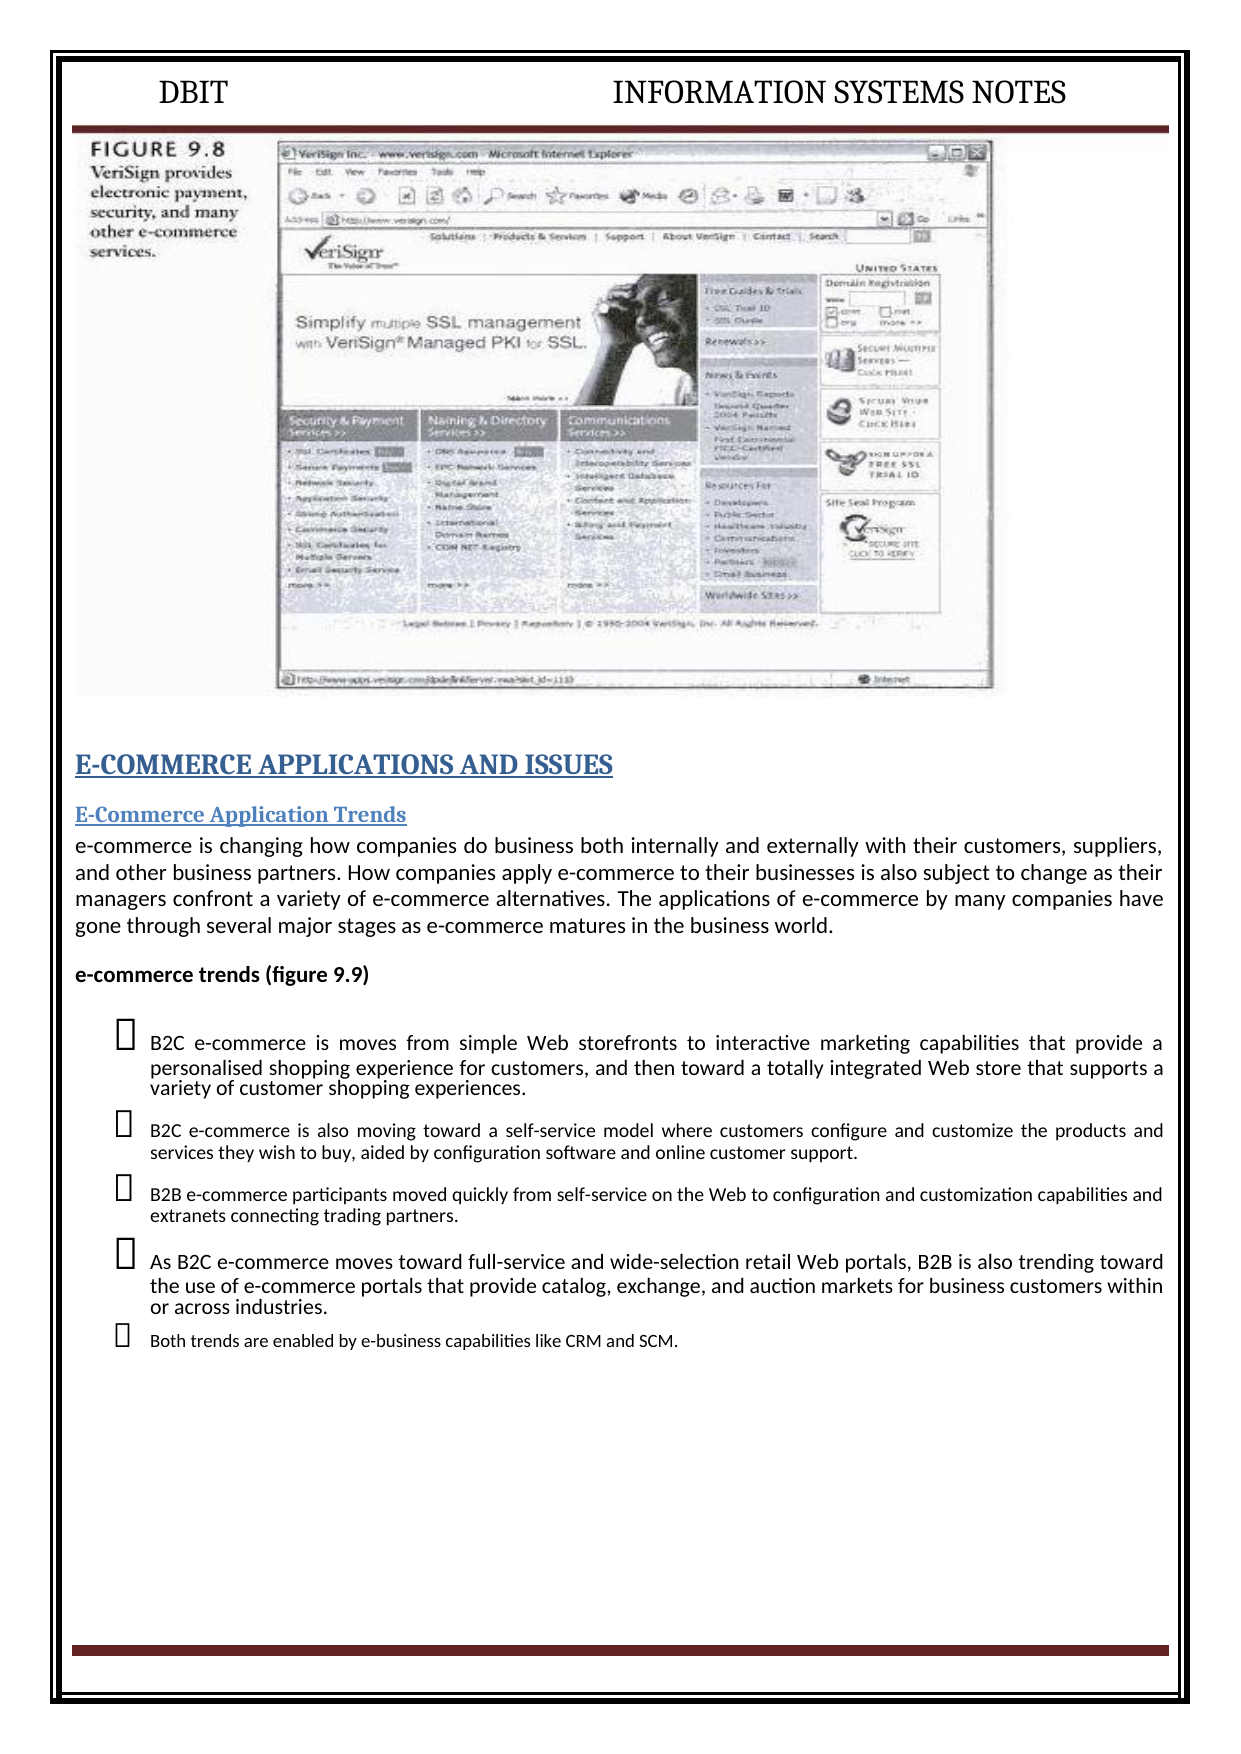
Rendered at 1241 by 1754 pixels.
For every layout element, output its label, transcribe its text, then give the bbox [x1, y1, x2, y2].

text DBIT INFORMATION SYSTEMS NOTES [158, 73, 1167, 112]
text E-Commerce Application Trends [75, 802, 1167, 828]
list B2C e-commerce is moves from simple Web storefronts to interactive marketing capabilities that provide a personalised shopping experience for customers, and then toward a totally integrated Web store that supports a variety of customer shopping experiences. [112, 1014, 1165, 1101]
list B2C e-commerce is also moving toward a self-service model where customers configure and customize the products and services they wish to buy, aided by configuration software and online customer support. [112, 1106, 1165, 1164]
picture [72, 124, 1169, 698]
picture [72, 1645, 1169, 1656]
list As B2C e-commerce moves toward full-service and wide-selection retail Web portals, B2B is also trending toward the use of e-commerce portals that provide catalog, exchange, and auction markets for business customers within or across industries. [112, 1233, 1165, 1320]
list Both trends are enabled by e-business capabilities like CRM and SCM. [112, 1320, 1167, 1354]
text e-commerce trends (figure 9.9) [75, 960, 1167, 988]
text E-COMMERCE APPLICATIONS AND ISSUES [75, 748, 1167, 781]
text e-commerce is changing how companies do business both internally and externally with their customers, suppliers, and other business partners. How companies apply e-commerce to their businesses is also subject to change as their managers confront a variety of e-commerce alternatives. The applications of e-commerce by many companies have gone through several major stages as e-commerce matures in the business world. [75, 833, 1165, 939]
list B2B e-commerce participants moved quickly from self-service on the Web to configuration and customization capabilities and extranets connecting trading partners. [112, 1169, 1165, 1227]
